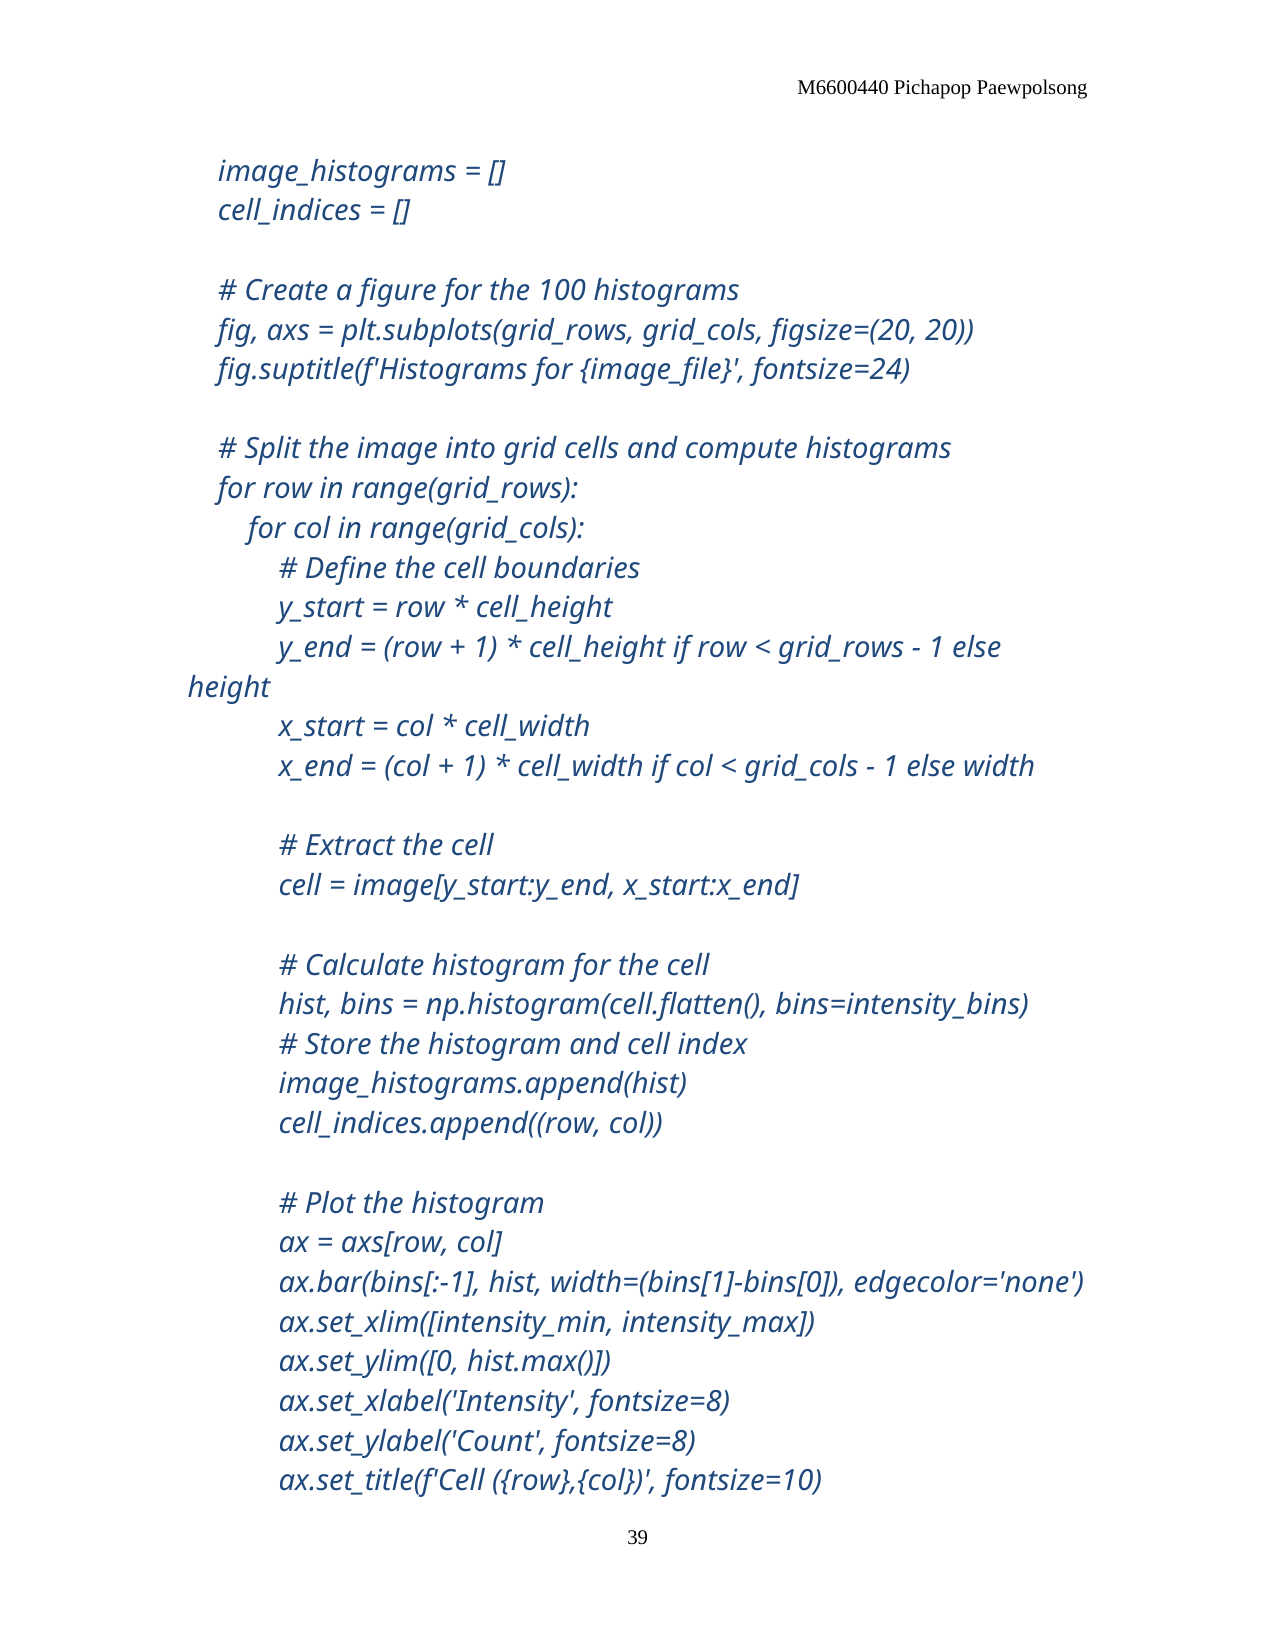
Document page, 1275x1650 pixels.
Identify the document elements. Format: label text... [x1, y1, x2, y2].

text fig.suptitle(f'Histograms for {image_file}', fontsize=24) [187, 348, 1087, 388]
text x_start = col * cell_width [187, 706, 1087, 745]
text x_end = (col + 1) * cell_width if col < grid_cols - 1 else width [187, 745, 1087, 785]
text ax.set_title(f'Cell ({row},{col})', fontsize=10) [187, 1460, 1087, 1499]
text # Store the histogram and cell index [187, 1023, 1087, 1063]
text y_end = (row + 1) * cell_height if row < grid_rows - 1 else height [187, 626, 1087, 706]
text image_histograms = [] [187, 150, 1087, 190]
text fig, axs = plt.subplots(grid_rows, grid_cols, figsize=(20, 20)) [187, 309, 1087, 348]
text # Define the cell boundaries [187, 547, 1087, 587]
text ax = axs[row, col] [187, 1222, 1087, 1261]
text cell_indices.append((row, col)) [187, 1102, 1087, 1142]
text ax.set_xlim([intensity_min, intensity_max]) [187, 1301, 1087, 1341]
text for col in range(grid_cols): [187, 507, 1087, 547]
text ax.set_ylim([0, hist.max()]) [187, 1341, 1087, 1380]
text # Extract the cell [187, 825, 1087, 864]
text for row in range(grid_rows): [187, 467, 1087, 507]
text y_start = row * cell_height [187, 587, 1087, 626]
text # Plot the histogram [187, 1182, 1087, 1222]
text cell_indices = [] [187, 190, 1087, 229]
text hist, bins = np.histogram(cell.flatten(), bins=intensity_bins) [187, 983, 1087, 1023]
text ax.set_ylabel('Count', fontsize=8) [187, 1420, 1087, 1460]
text # Calculate histogram for the cell [187, 944, 1087, 983]
text # Create a figure for the 100 histograms [187, 269, 1087, 309]
text ax.set_xlabel('Intensity', fontsize=8) [187, 1380, 1087, 1420]
text # Split the image into grid cells and compute histograms [187, 428, 1087, 467]
text cell = image[y_start:y_end, x_start:x_end] [187, 864, 1087, 904]
text image_histograms.append(hist) [187, 1063, 1087, 1102]
text ax.bar(bins[:-1], hist, width=(bins[1]-bins[0]), edgecolor='none') [187, 1261, 1087, 1301]
